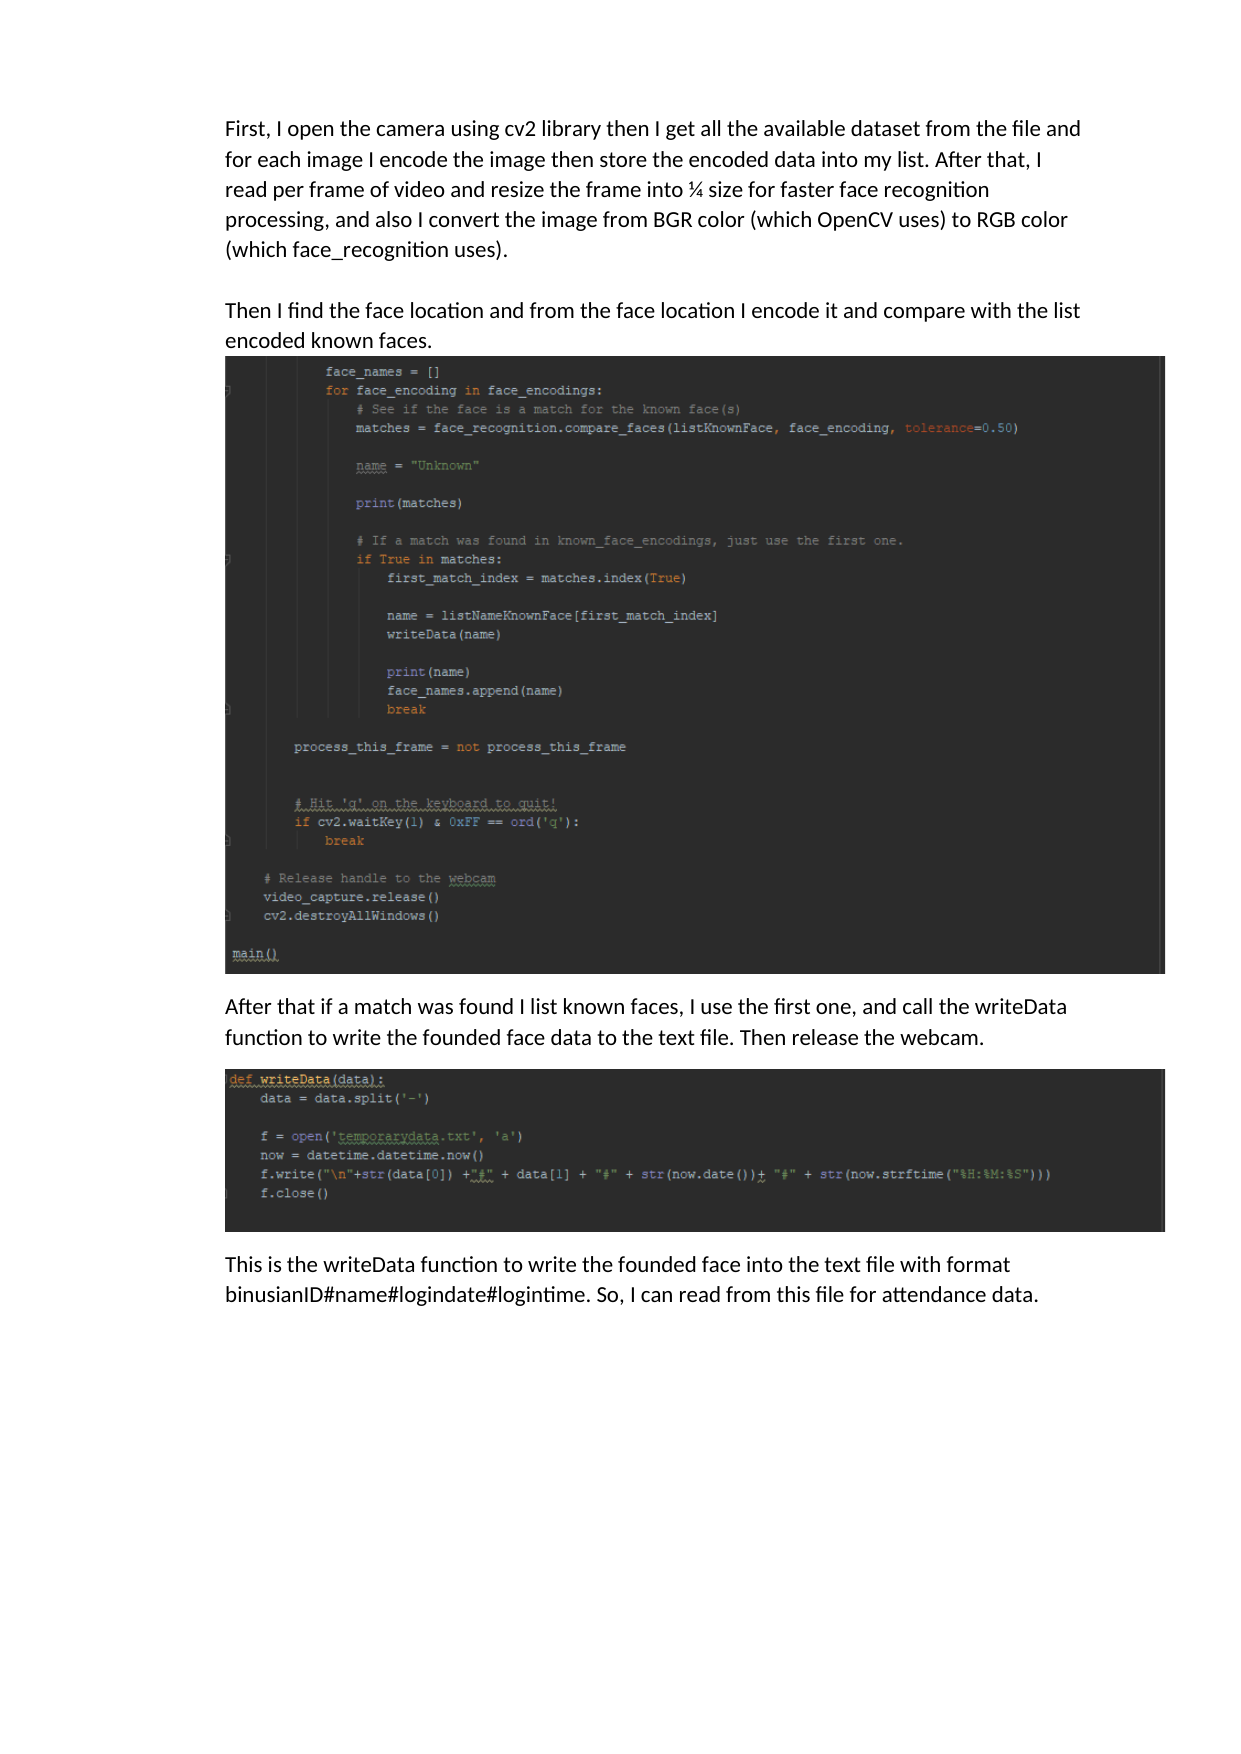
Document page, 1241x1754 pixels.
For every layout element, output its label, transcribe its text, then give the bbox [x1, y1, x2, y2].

text This is the writeData function to write the founded face into the text file with format binusianID#name#logindate#logintime. So, I can read from this file for attendance data. [225, 1250, 1090, 1308]
list First, I open the camera using cv2 library then I get all the available dataset from the file and for each image I encode the image then store the encoded data into my list. After that, I read per frame of video and resize the frame into ¼ size for faster face recognition processing, and also I convert the image from BGR color (which OpenCV uses) to RGB color (which face_recognition uses). [225, 114, 1090, 263]
picture [225, 1069, 1166, 1232]
list Then I find the face location and from the face location I encode it and compare with the list encoded known faces. [225, 296, 1090, 354]
text After that if a match was found I list known faces, I use the first one, and call the writeData function to write the founded face data to the text file. Then release the webcam. [225, 992, 1090, 1051]
picture [225, 356, 1166, 974]
